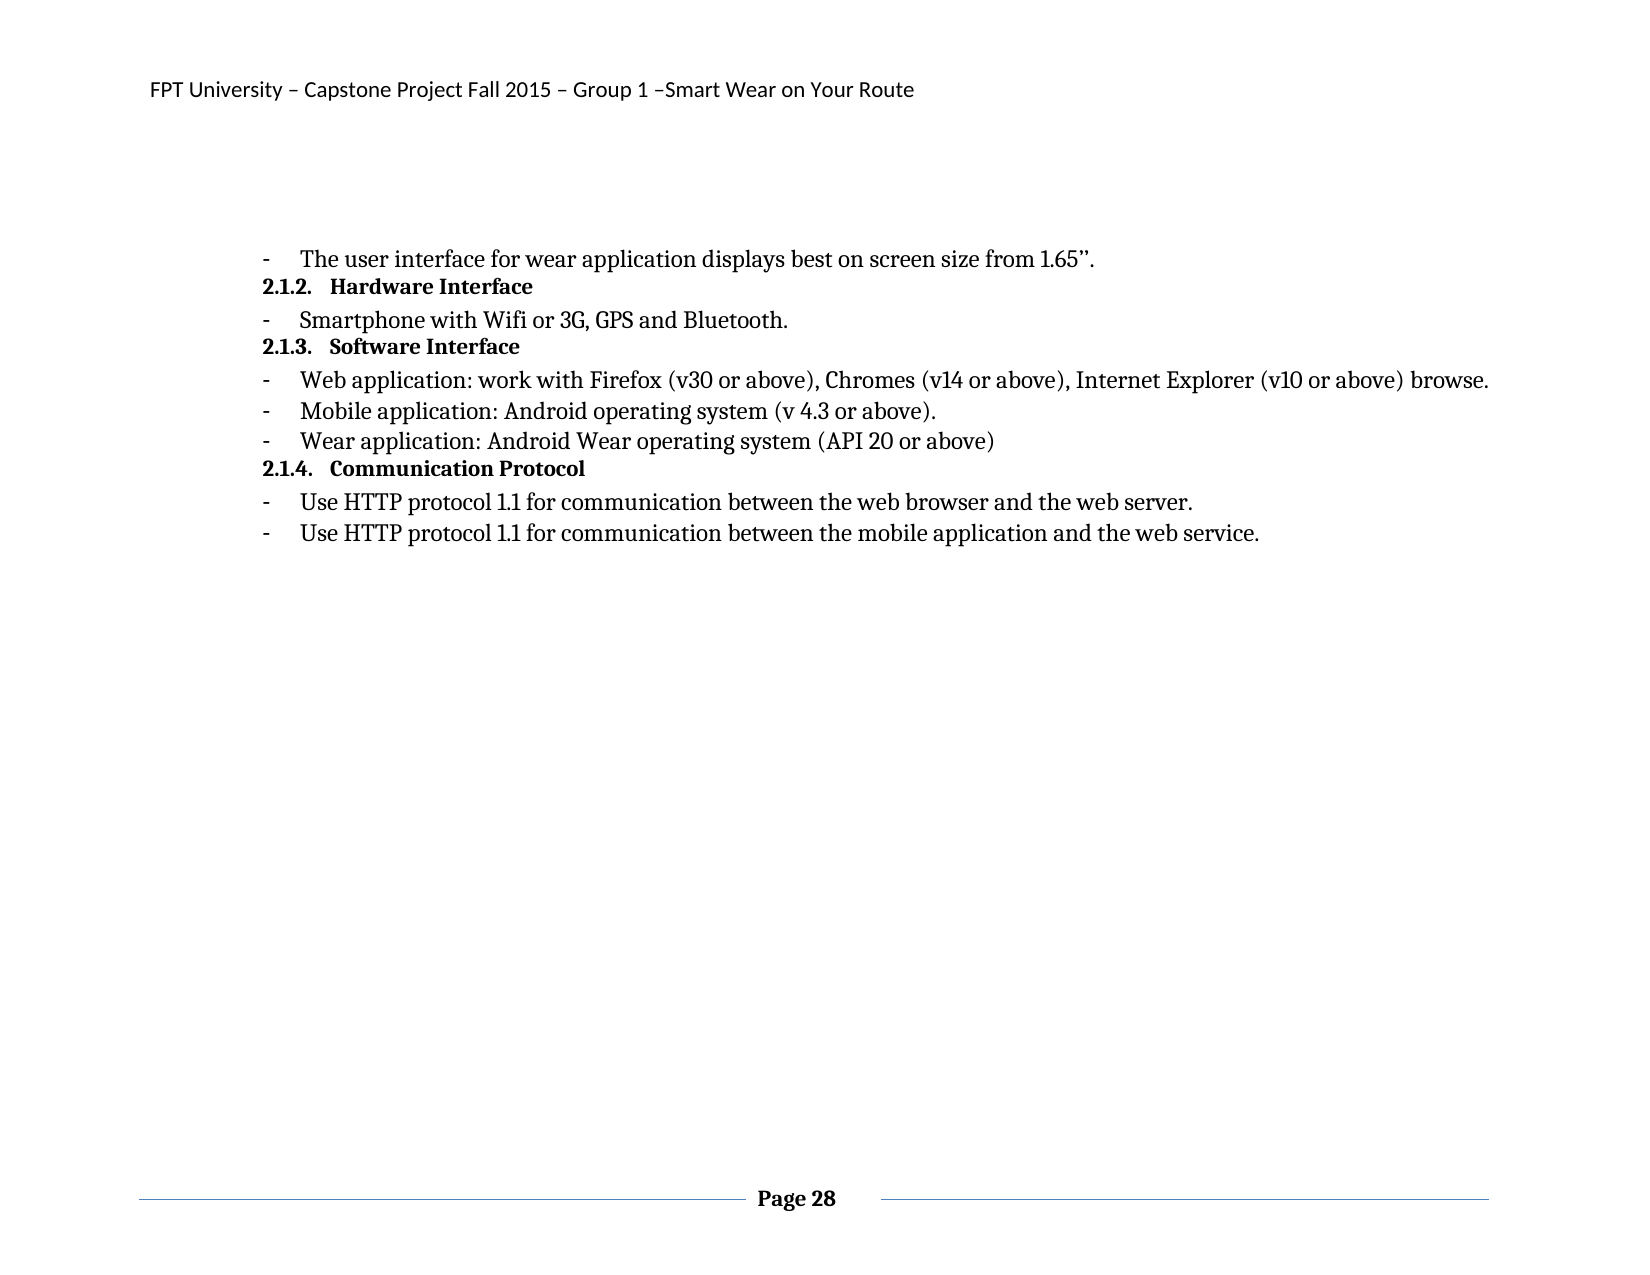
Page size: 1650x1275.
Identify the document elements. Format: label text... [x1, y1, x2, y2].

list Use HTTP protocol 1.1 for communication between the web browser and the web server. [262, 486, 1500, 517]
list Smartphone with Wifi or 3G, GPS and Bluetooth. [262, 304, 1500, 334]
list Wear application: Android Wear operating system (API 20 or above) [262, 426, 1500, 456]
subtitle Communication Protocol [262, 456, 1500, 482]
subtitle Software Interface [262, 334, 1500, 361]
list Use HTTP protocol 1.1 for communication between the mobile application and the web service. [262, 517, 1500, 547]
subtitle Hardware Interface [262, 274, 1500, 300]
list Web application: work with Firefox (v30 or above), Chromes (v14 or above), Internet Explorer (v10 or above) browse. [262, 364, 1500, 395]
list Mobile application: Android operating system (v 4.3 or above). [262, 395, 1500, 426]
list The user interface for wear application displays best on screen size from 1.65’’. [262, 243, 1500, 274]
